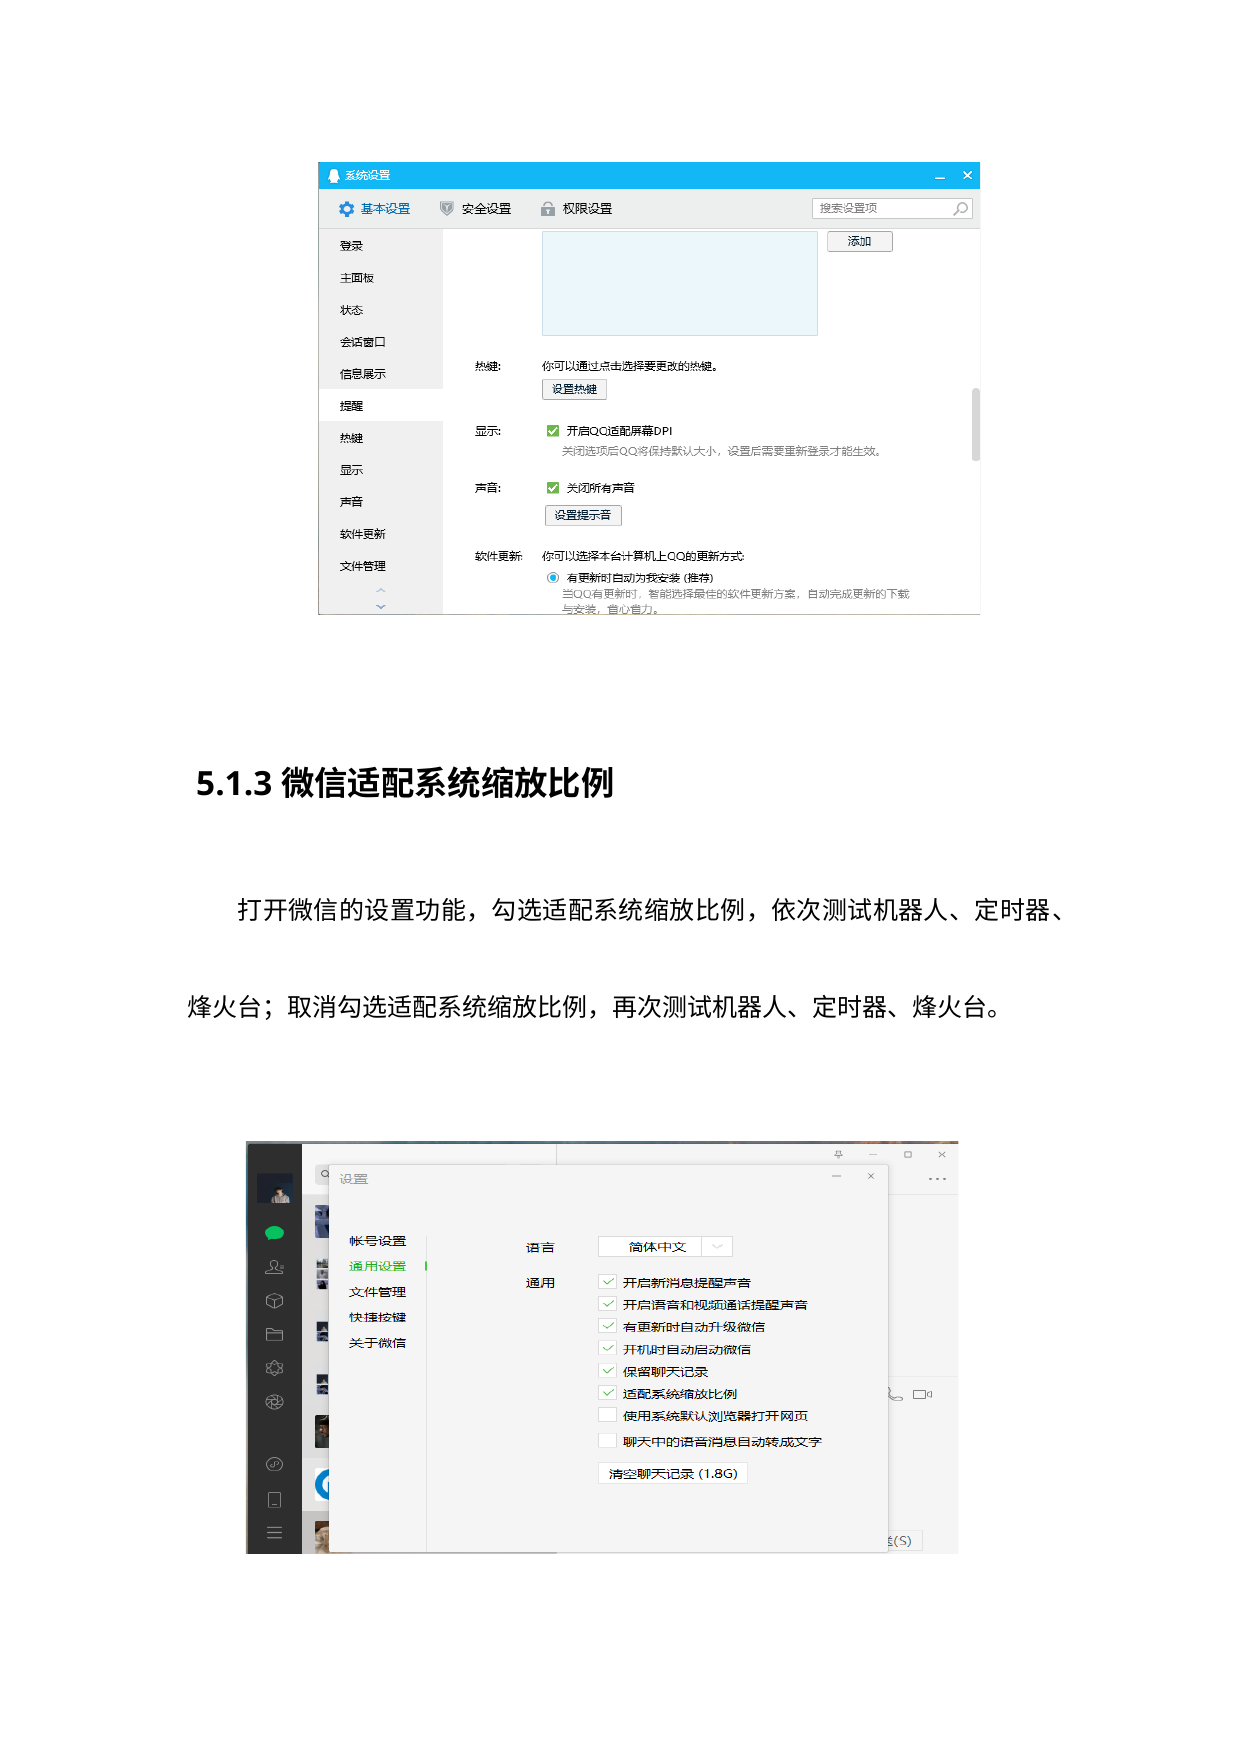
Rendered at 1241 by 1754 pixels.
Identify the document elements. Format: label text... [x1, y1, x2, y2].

picture [318, 190, 981, 615]
subtitle 5.1.3 微信适配系统缩放比例 [187, 749, 1053, 814]
text 打开微信的设置功能，勾选适配系统缩放比例，依次测试机器人、定时器、烽火台；取消勾选适配系统缩放比例，再次测试机器人、定时器、烽火台。 [187, 876, 1053, 1038]
picture [329, 170, 339, 182]
picture [245, 1141, 959, 1554]
